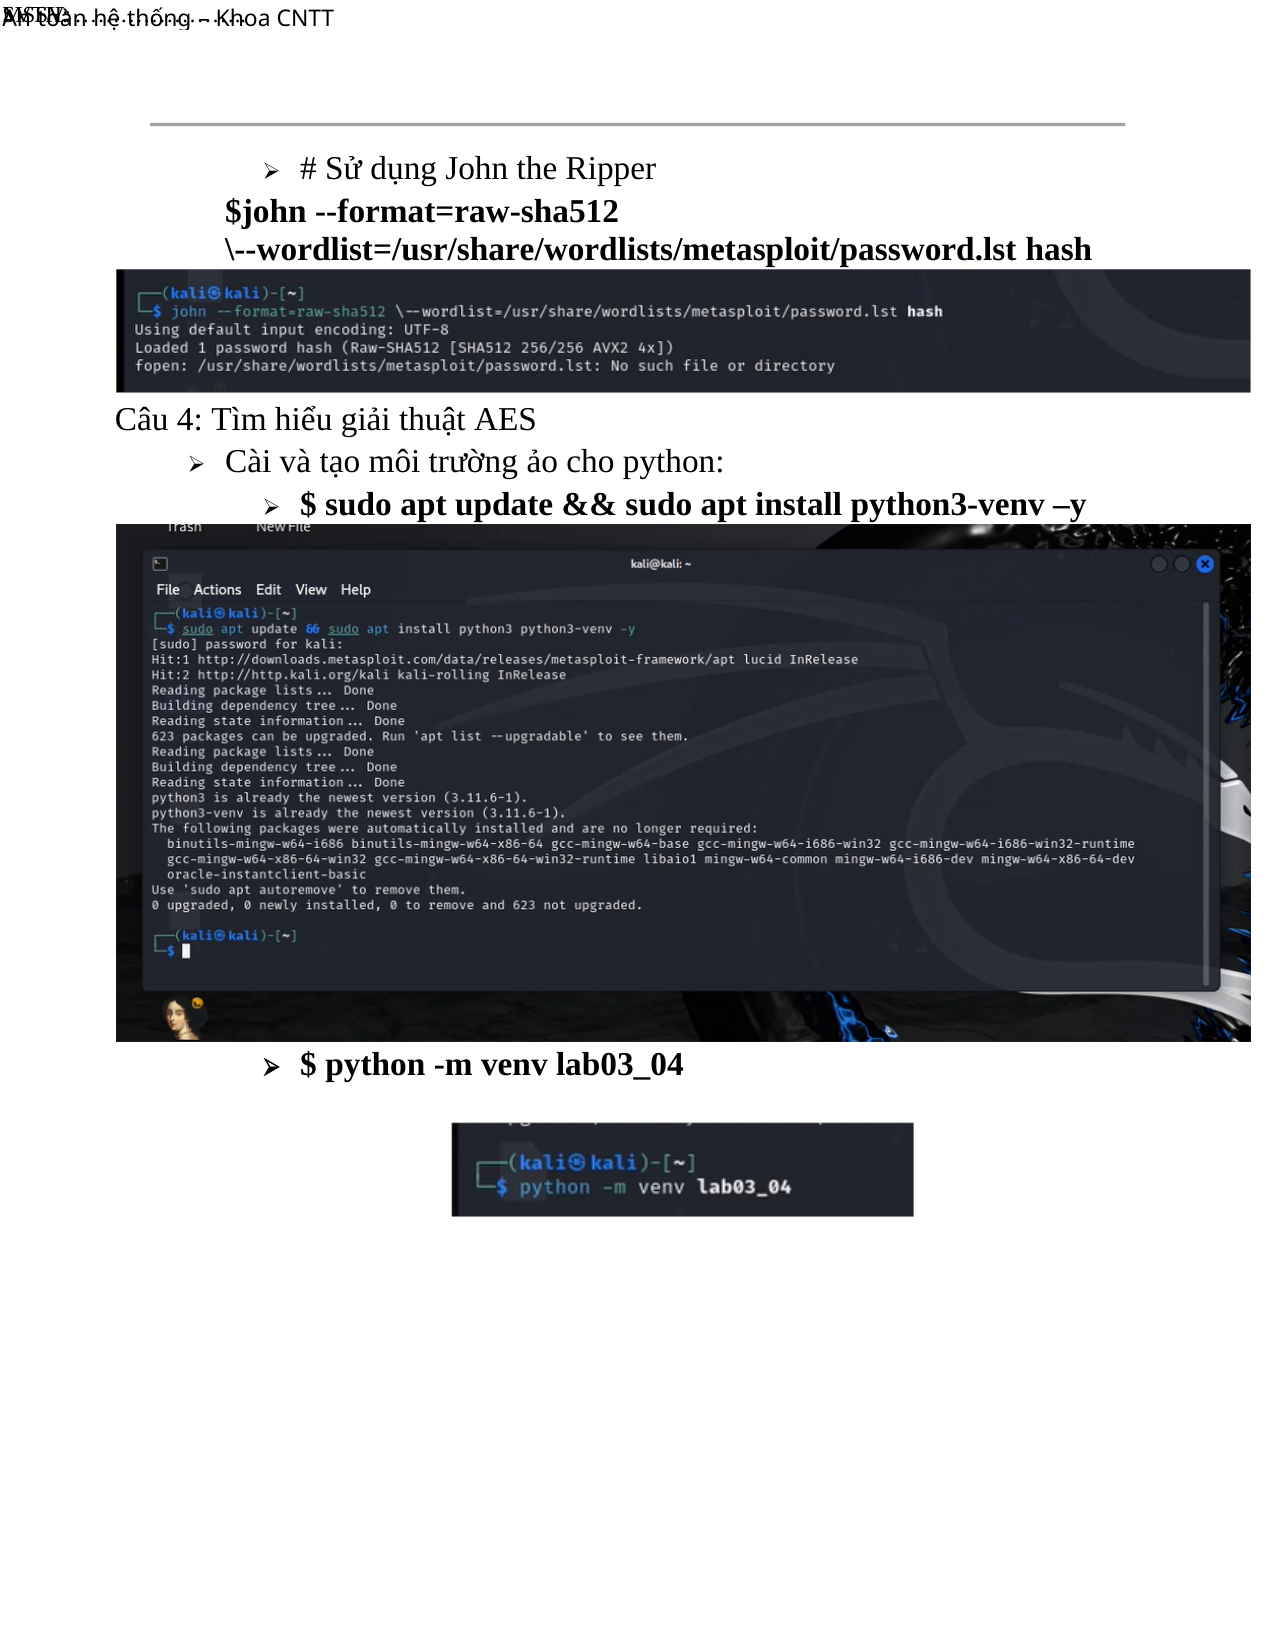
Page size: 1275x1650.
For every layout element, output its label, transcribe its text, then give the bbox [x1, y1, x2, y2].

list # Sử dụng John the Ripper [262, 148, 1252, 187]
list $ python -m venv lab03_04 [262, 1044, 1252, 1082]
text Câu 4: Tìm hiểu giải thuật AES [114, 399, 1252, 438]
picture [114, 267, 1253, 395]
subtitle $john --format=raw-sha512 \--wordlist=/usr/share/wordlists/metasploit/password.lst hash [225, 191, 1252, 267]
subtitle $ sudo apt update && sudo apt install python3-venv –y [262, 484, 1252, 522]
picture [449, 1120, 917, 1220]
picture [114, 522, 1253, 1044]
list Cài và tạo môi trường ảo cho python: [187, 441, 1252, 479]
